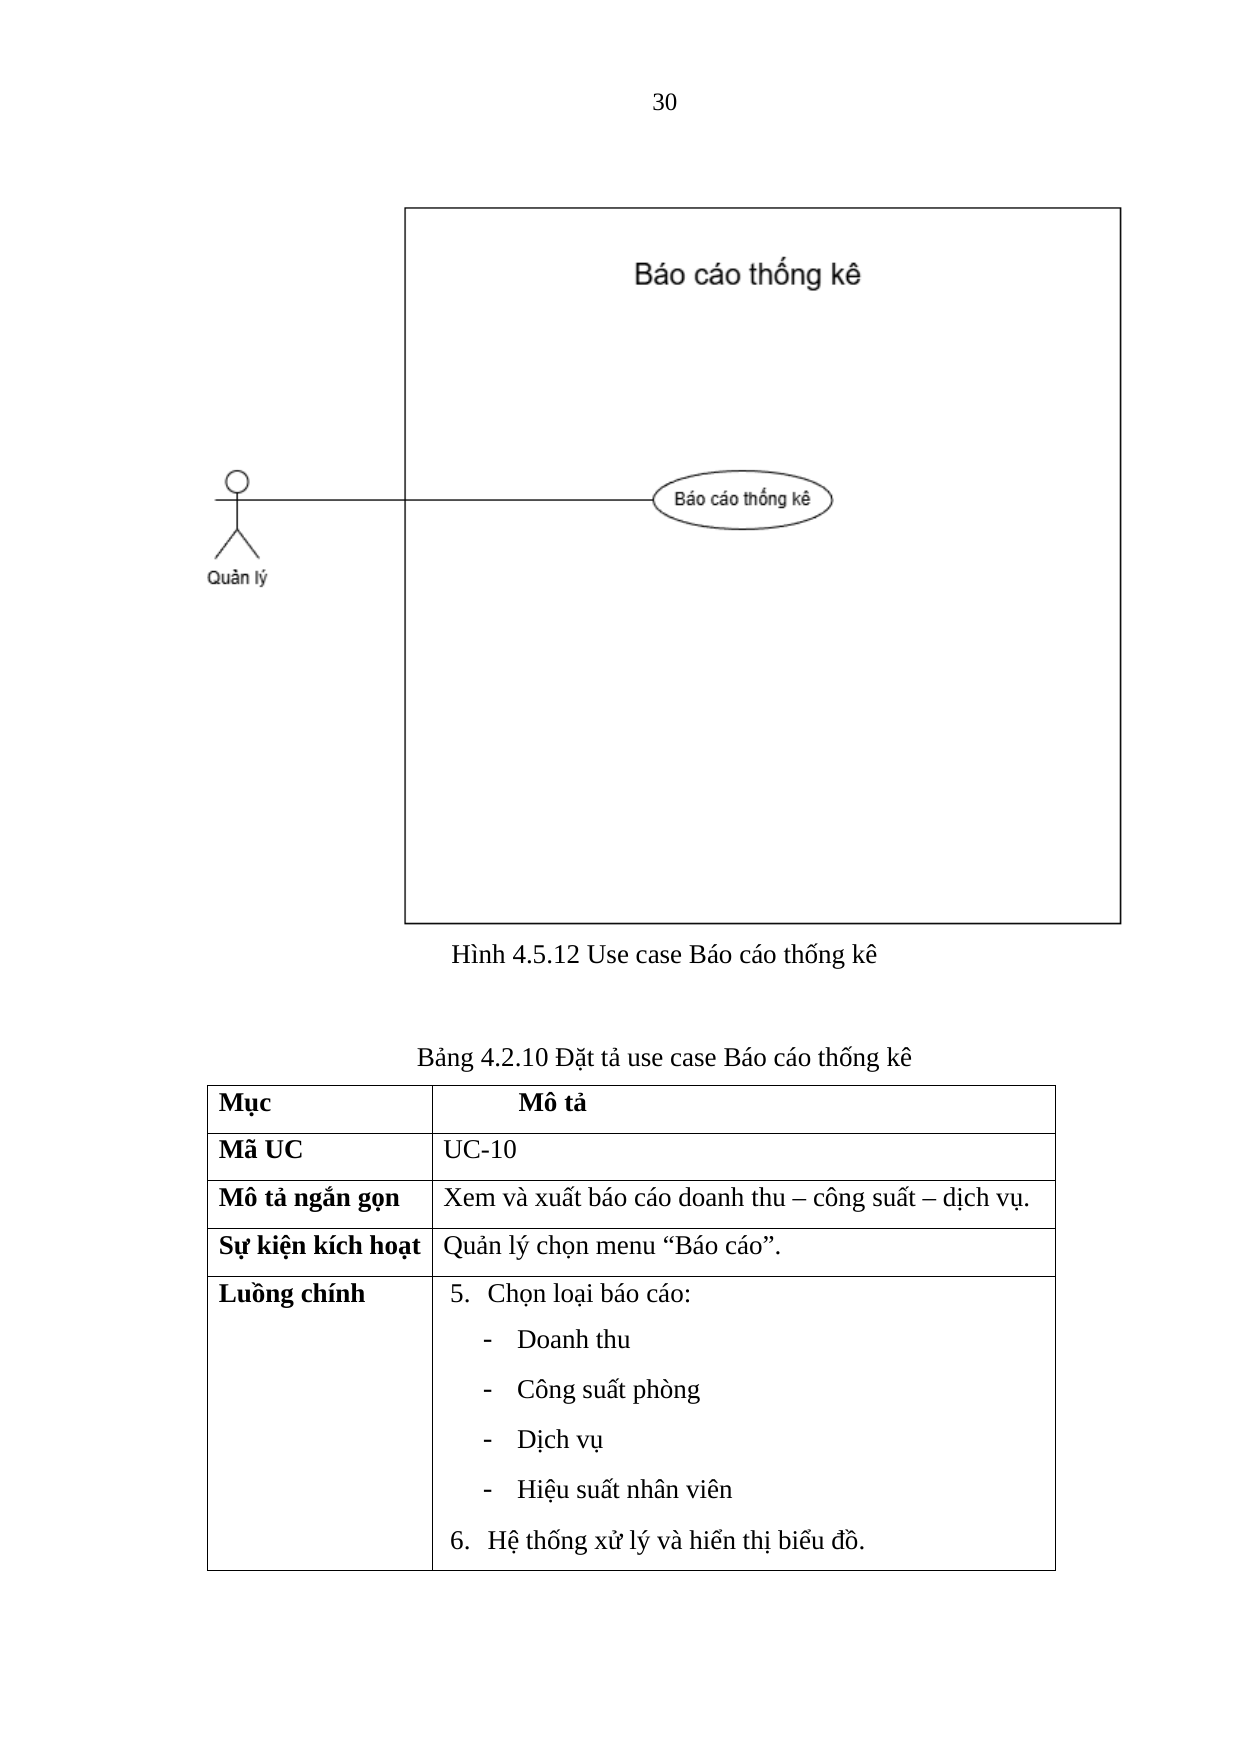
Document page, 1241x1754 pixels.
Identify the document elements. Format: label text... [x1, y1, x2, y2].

table_cell Xem và xuất báo cáo doanh thu – công suất – dịch vụ. [433, 1181, 1055, 1228]
table_cell Luồng chính [208, 1277, 432, 1570]
text Bảng 4.2.10 Đặt tả use case Báo cáo thống kê [207, 1041, 1122, 1072]
table_header Mục [208, 1086, 432, 1132]
table_cell Mã UC [208, 1134, 432, 1180]
table_cell Mô tả ngắn gọn [208, 1181, 432, 1228]
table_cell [433, 1277, 1055, 1570]
table_cell Sự kiện kích hoạt [208, 1229, 432, 1276]
picture [206, 206, 1123, 926]
table_cell Quản lý chọn menu “Báo cáo”. [433, 1229, 1055, 1276]
table_cell UC-10 [433, 1134, 1055, 1180]
table_header Mô tả [433, 1086, 1055, 1132]
